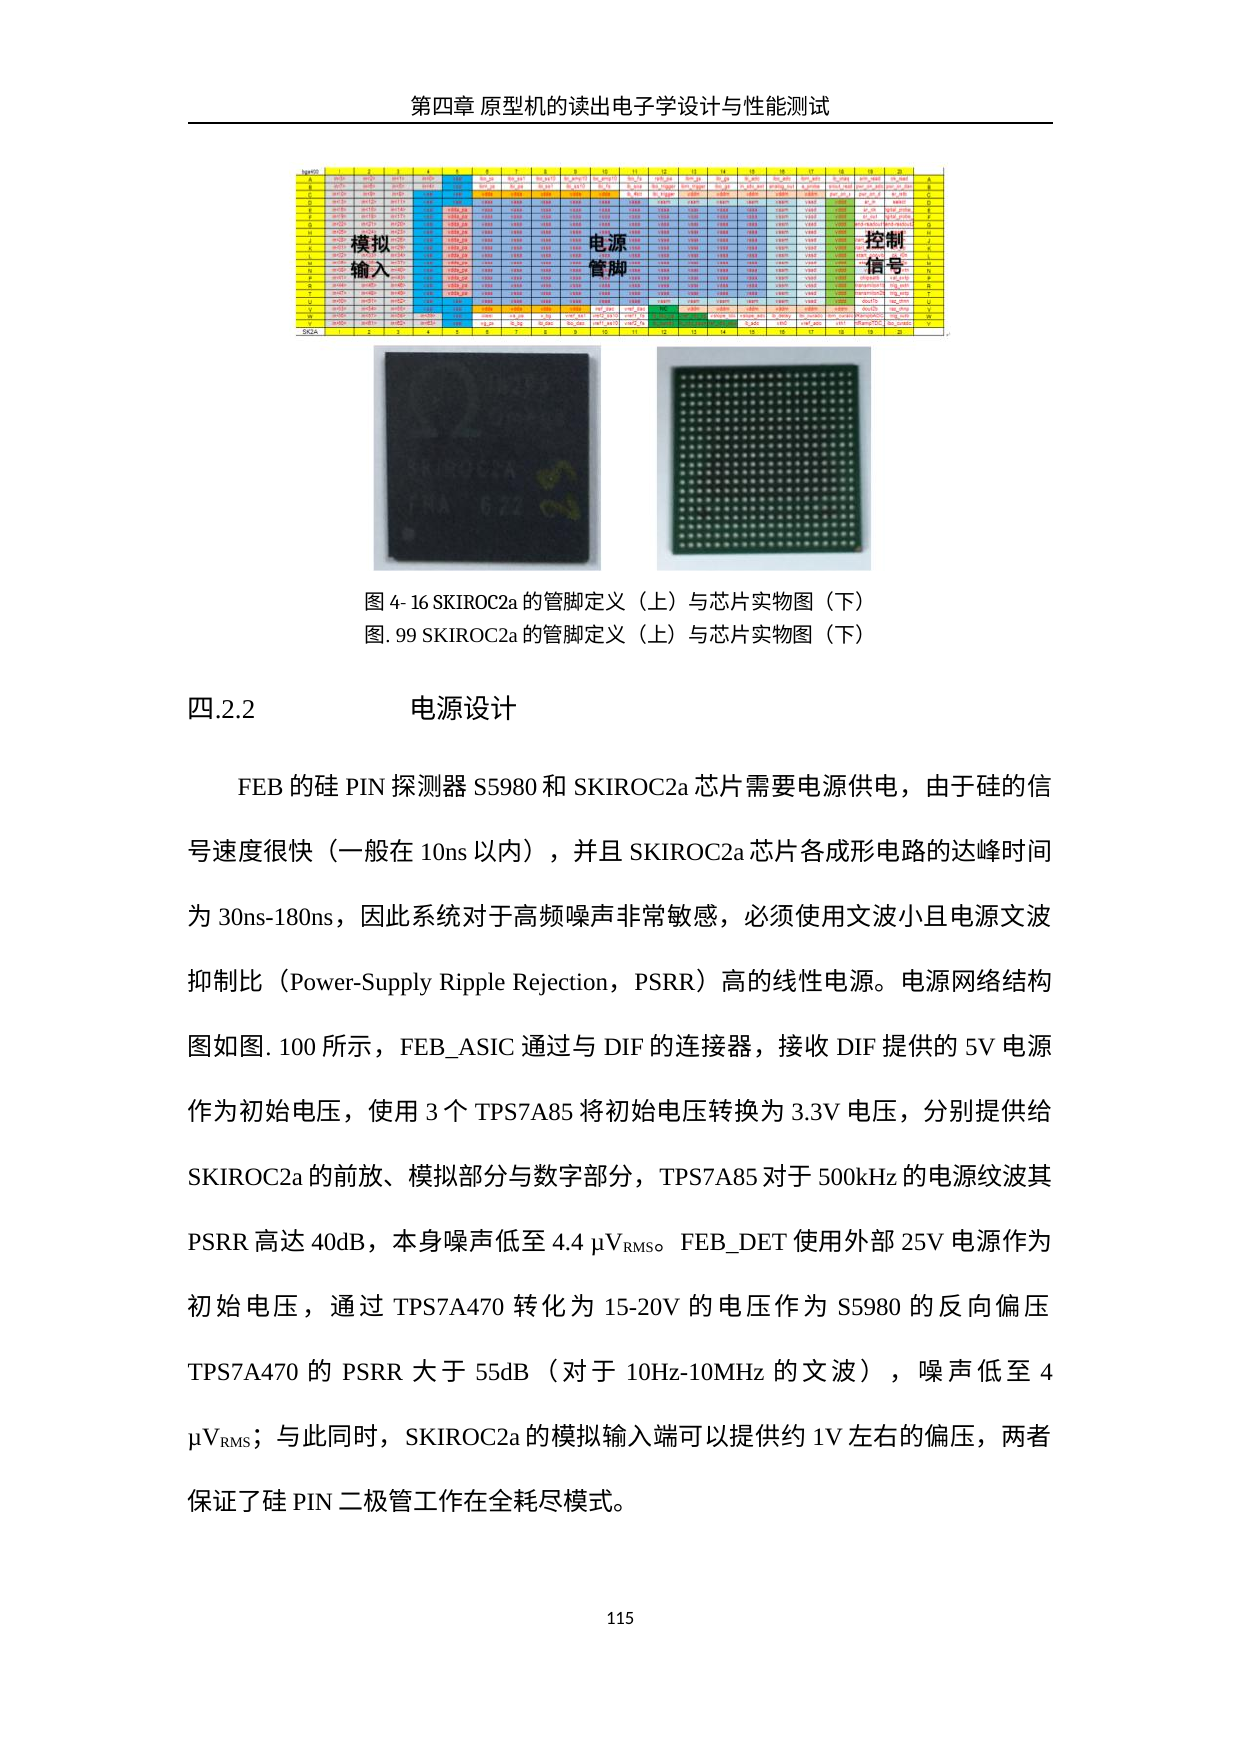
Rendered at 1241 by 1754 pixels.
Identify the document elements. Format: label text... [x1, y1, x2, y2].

text FEB的硅PIN探测器S5980和SKIROC2a芯片需要电源供电，由于硅的信号速度很快（一般在10ns以内），并且SKIROC2a芯片各成形电路的达峰时间为30ns-180ns，因此系统对于高频噪声非常敏感，必须使用文波小且电源文波抑制比（Power-Supply Ripple Rejection，PSRR）高的线性电源。电源网络结构图如图. 99所示，FEB_ASIC通过与DIF的连接器，接收DIF提供的5V电源作为初始电压，使用3个TPS7A85将初始电压转换为3.3V电压，分别提供给SKIROC2a的前放、模拟部分与数字部分，TPS7A85对于500kHz的电源纹波其PSRR高达40dB，本身噪声低至4.4 µVRMS。FEB_DET使用外部25V电源作为初始电压，通过TPS7A470转化为15-20V的电压作为S5980的反向偏压。TPS7A470的PSRR大于55dB（对于10Hz-10MHz的文波），噪声低至4 µVRMS；与此同时，SKIROC2a的模拟输入端可以提供约1V左右的偏压，两者保证了硅PIN二极管工作在全耗尽模式。 [187, 752, 1053, 1532]
text 图. 99 SKIROC2a的管脚定义（上）与芯片实物图（下） [187, 617, 1053, 649]
picture [288, 162, 952, 571]
subtitle 电源设计 [187, 674, 1053, 739]
text 图 4- 16 SKIROC2a的管脚定义（上）与芯片实物图（下） [187, 584, 1053, 617]
